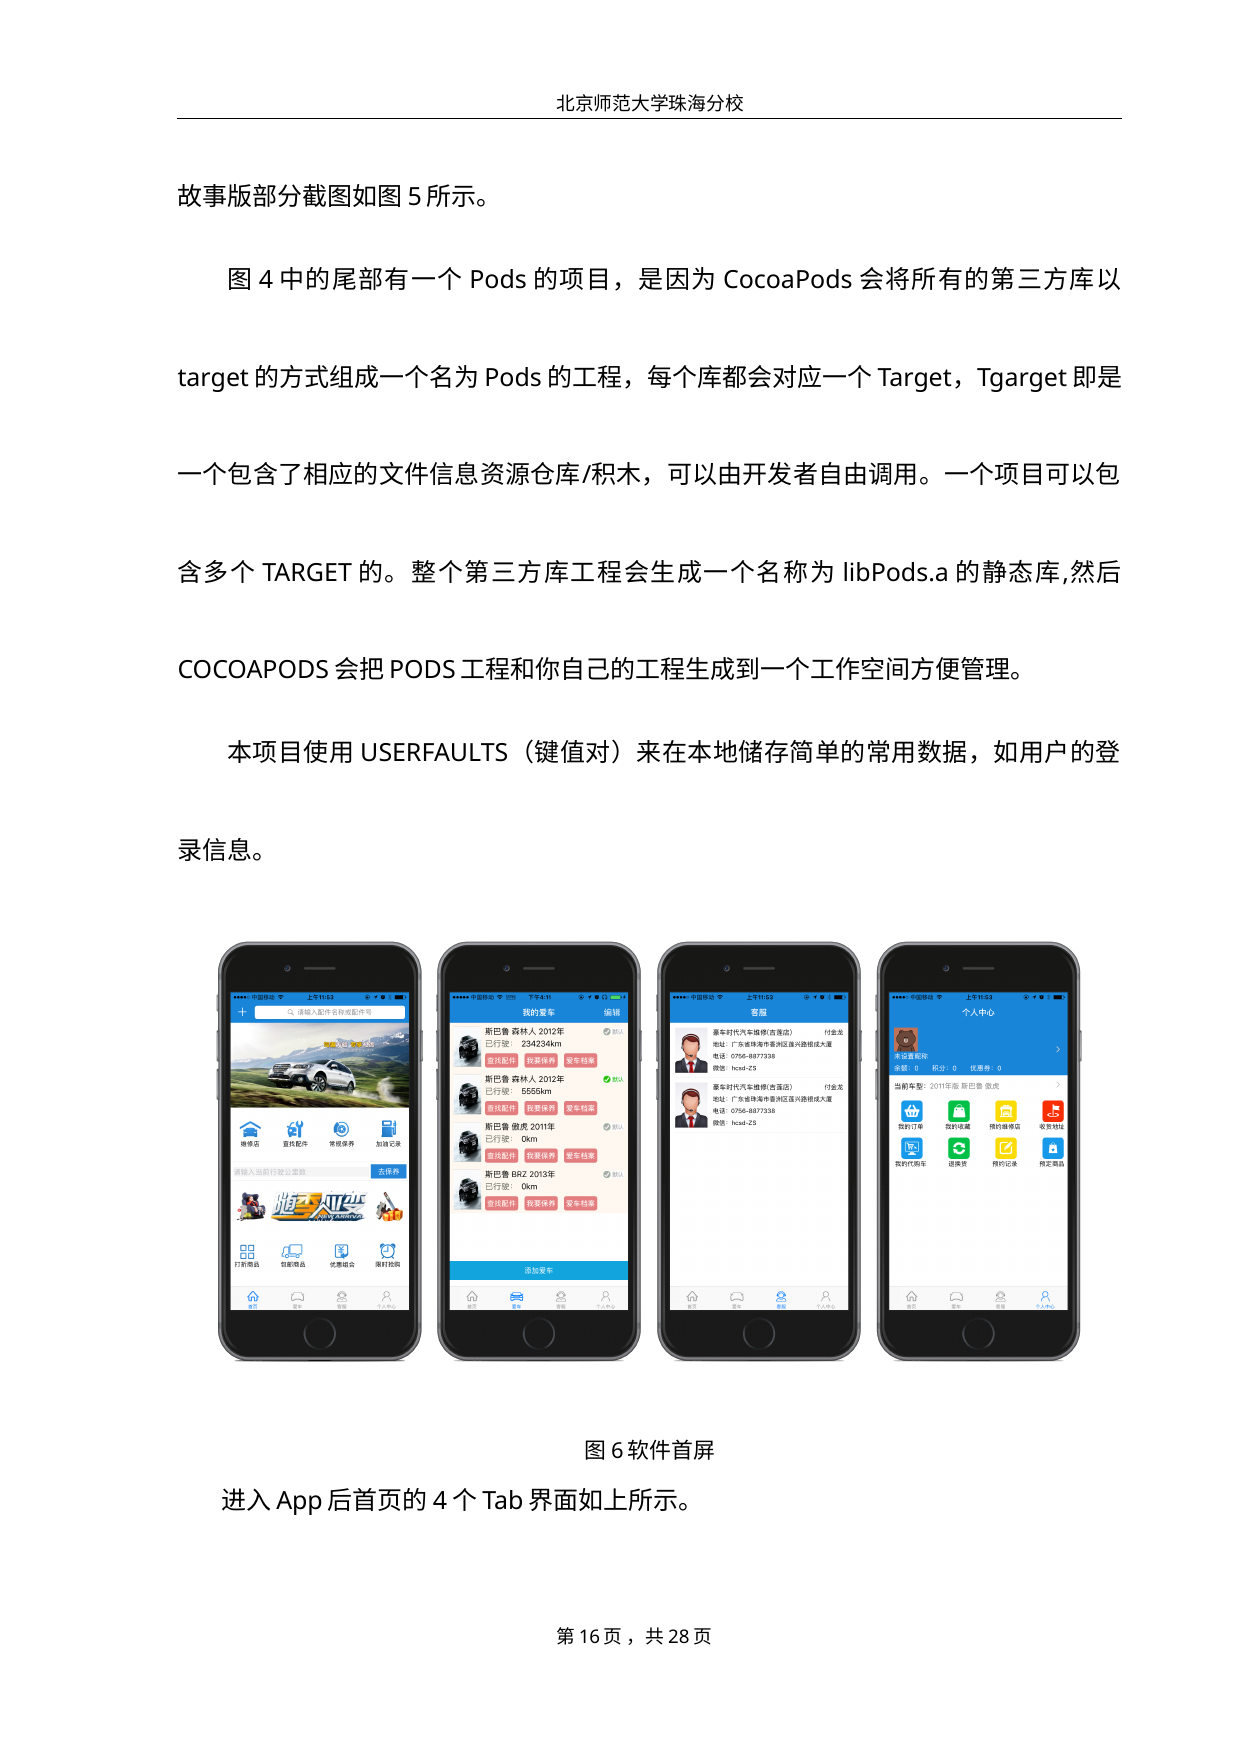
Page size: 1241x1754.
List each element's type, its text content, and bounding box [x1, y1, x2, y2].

picture [177, 898, 1120, 1406]
text 本项目使用USERFAULTS（键值对）来在本地储存简单的常用数据，如用户的登录信息。 [177, 718, 1122, 881]
text 进入App后首页的4个Tab界面如上所示。 [177, 1466, 1122, 1531]
text 图4中的尾部有一个Pods的项目，是因为CocoaPods会将所有的第三方库以target的方式组成一个名为Pods的工程，每个库都会对应一个Target，Tgarget即是一个包含了相应的文件信息资源仓库/积木，可以由开发者自由调用。一个项目可以包含多个TARGET的。整个第三方库工程会生成一个名称为libPods.a的静态库,然后COCOAPODS会把PODS工程和你自己的工程生成到一个工作空间方便管理。 [177, 245, 1122, 700]
text 图 6软件首屏 [177, 1433, 1122, 1466]
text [177, 162, 1122, 227]
